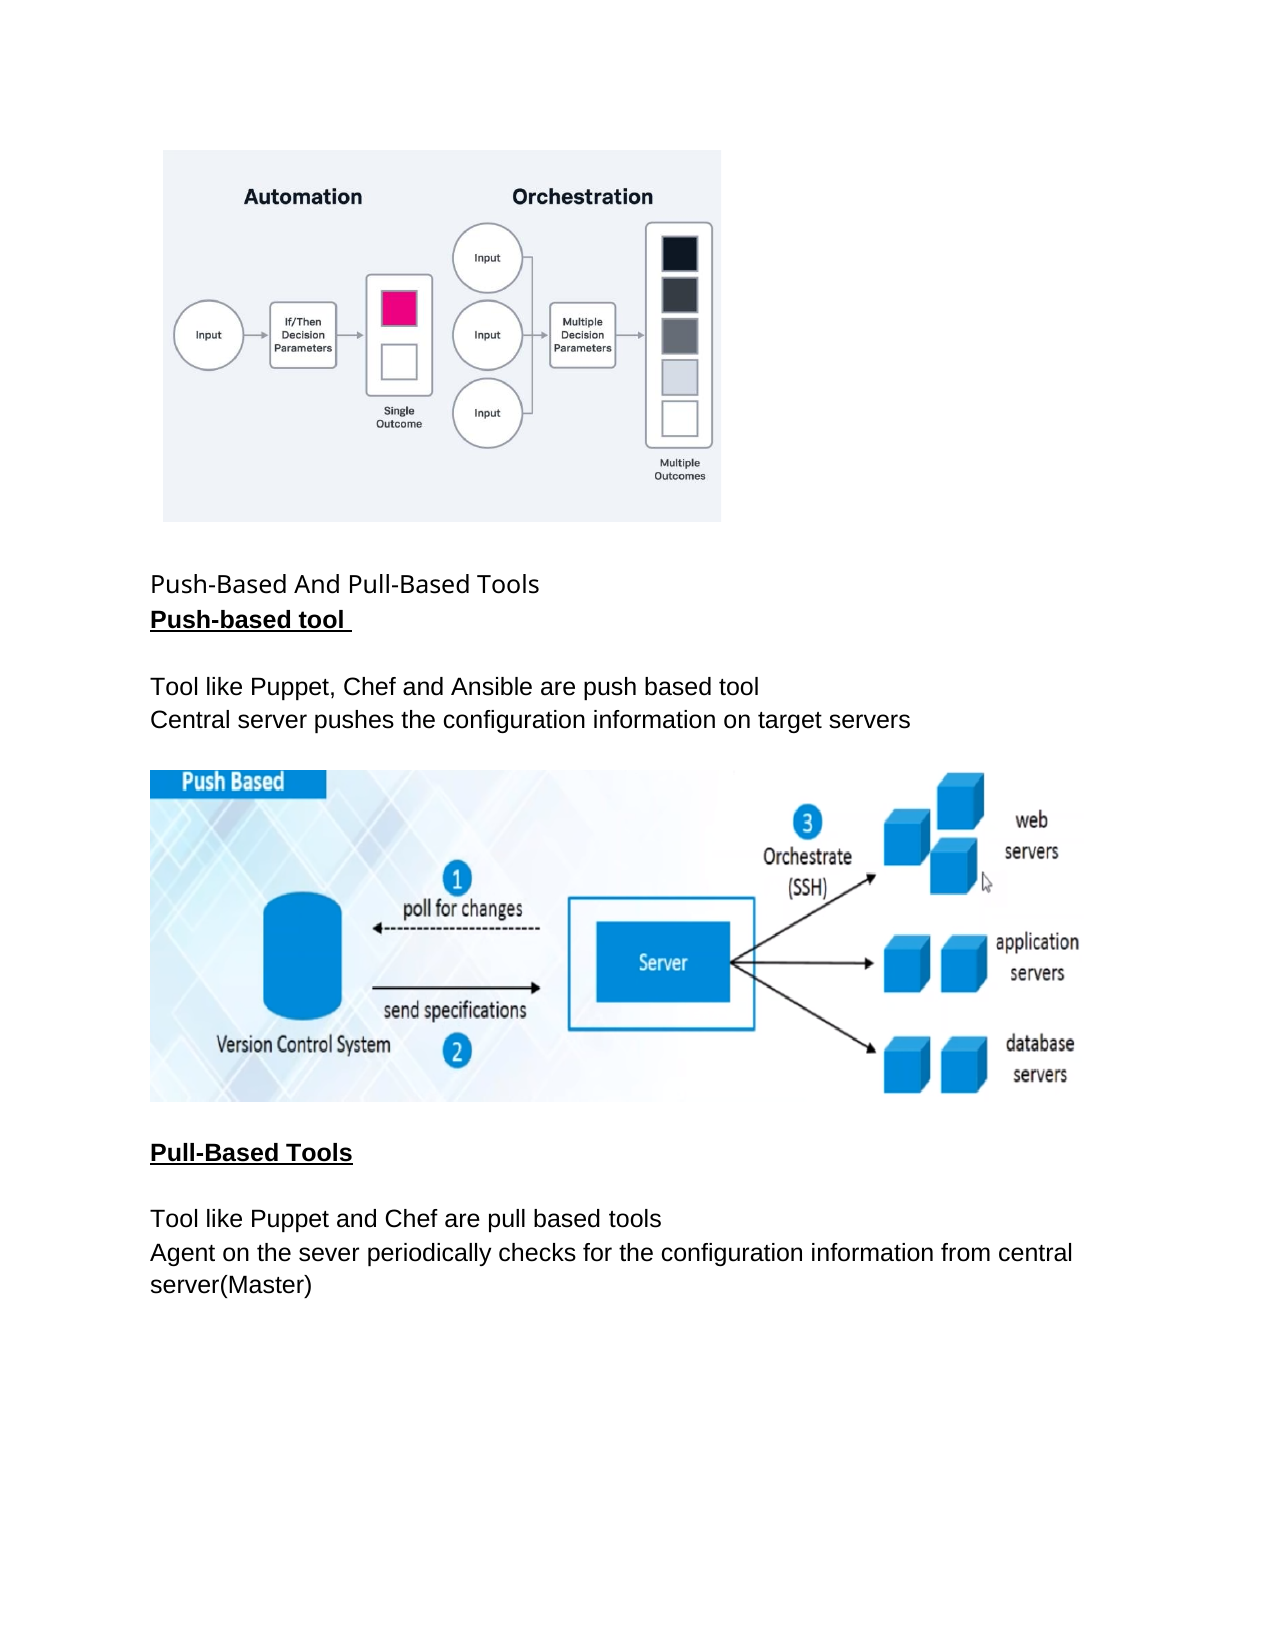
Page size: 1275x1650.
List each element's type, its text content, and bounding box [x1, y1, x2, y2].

list Pull-Based Tools [150, 1138, 1125, 1167]
list Tool like Puppet, Chef and Ansible are push based tool [150, 672, 1125, 700]
picture [150, 770, 1084, 1102]
list Tool like Puppet and Chef are pull based tools [150, 1204, 1125, 1233]
picture [163, 150, 722, 522]
list Central server pushes the configuration information on target servers [150, 704, 1125, 733]
list Push-based tool [150, 606, 1125, 634]
list Push-Based And Pull-Based Tools [150, 566, 1125, 600]
list Agent on the sever periodically checks for the configuration information from central server(Master) [150, 1237, 1125, 1299]
